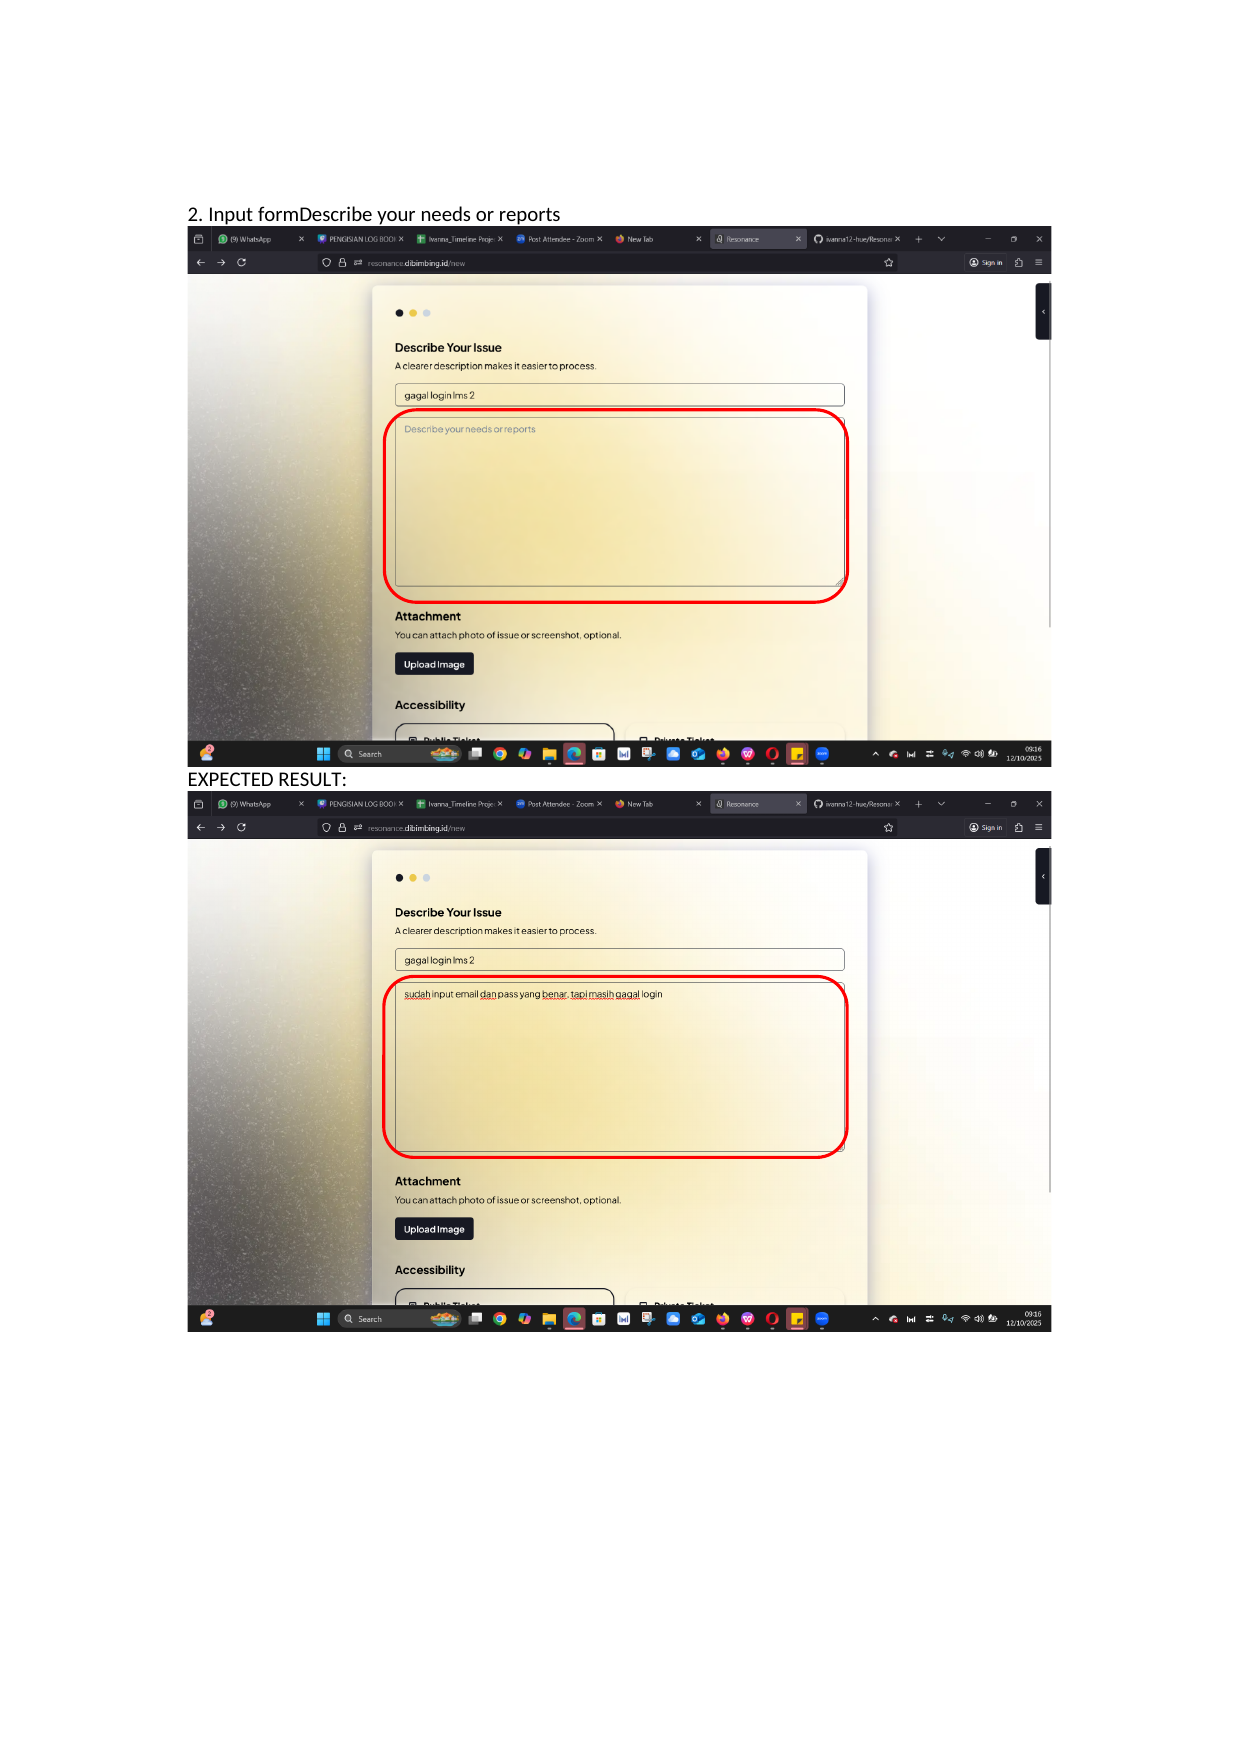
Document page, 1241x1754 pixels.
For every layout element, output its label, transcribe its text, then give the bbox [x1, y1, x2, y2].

list Input formDescribe your needs or reports [187, 201, 1053, 226]
picture [187, 791, 1052, 1332]
text EXPECTED RESULT: [187, 766, 1053, 792]
picture [187, 226, 1052, 767]
